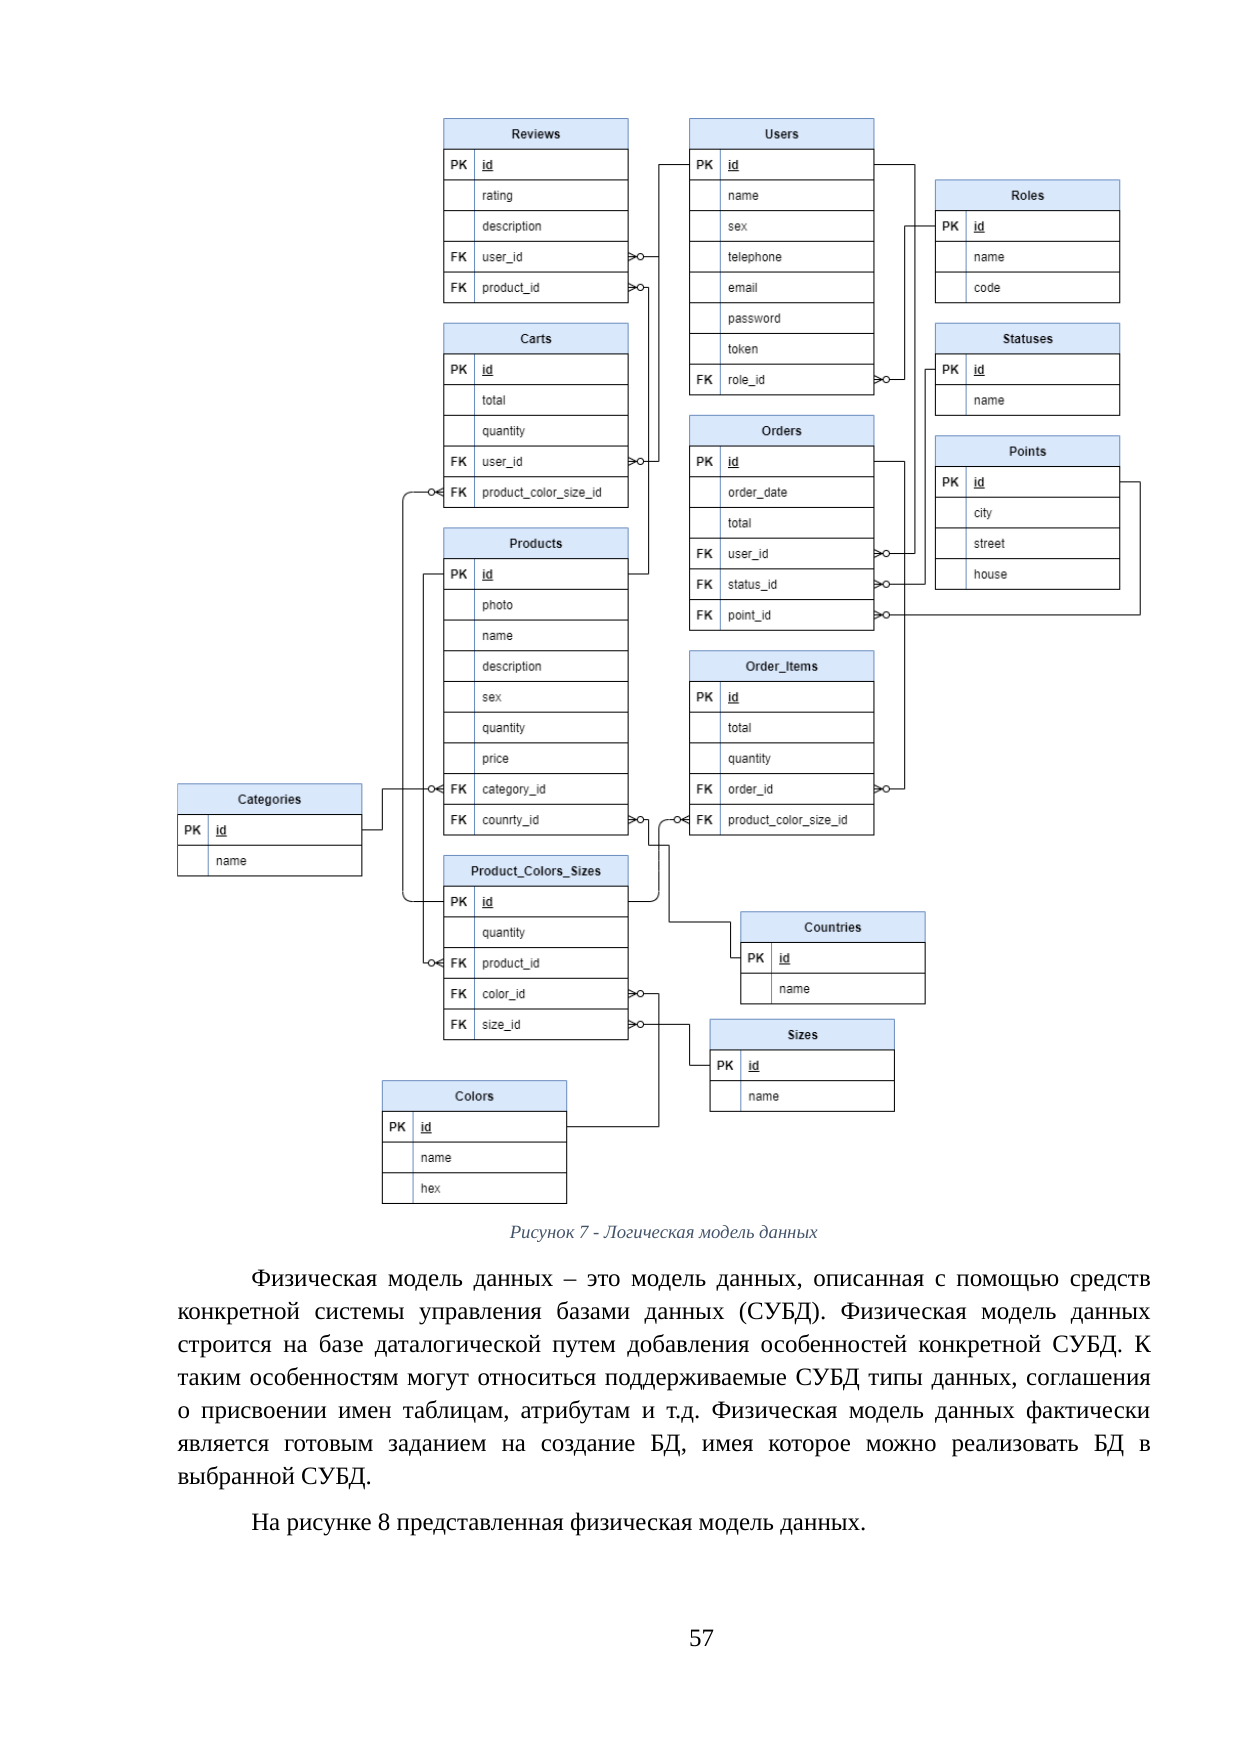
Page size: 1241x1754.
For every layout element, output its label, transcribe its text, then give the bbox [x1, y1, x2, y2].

text Рисунок 7 - Логическая модель данных [177, 1221, 1152, 1242]
text На рисунке 8 представленная физическая модель данных. [177, 1507, 1152, 1536]
text Физическая модель данных – это модель данных, описанная с помощью средств конкретной системы управления базами данных (СУБД). Физическая модель данных строится на базе даталогической путем добавления особенностей конкретной СУБД. К таким особенностям могут относиться поддерживаемые СУБД типы данных, соглашения о присвоении имен таблицам, атрибутам и т.д. Физическая модель данных фактически является готовым заданием на создание БД, имея которое можно реализовать БД в выбранной СУБД. [177, 1263, 1152, 1490]
picture [177, 118, 1151, 1204]
